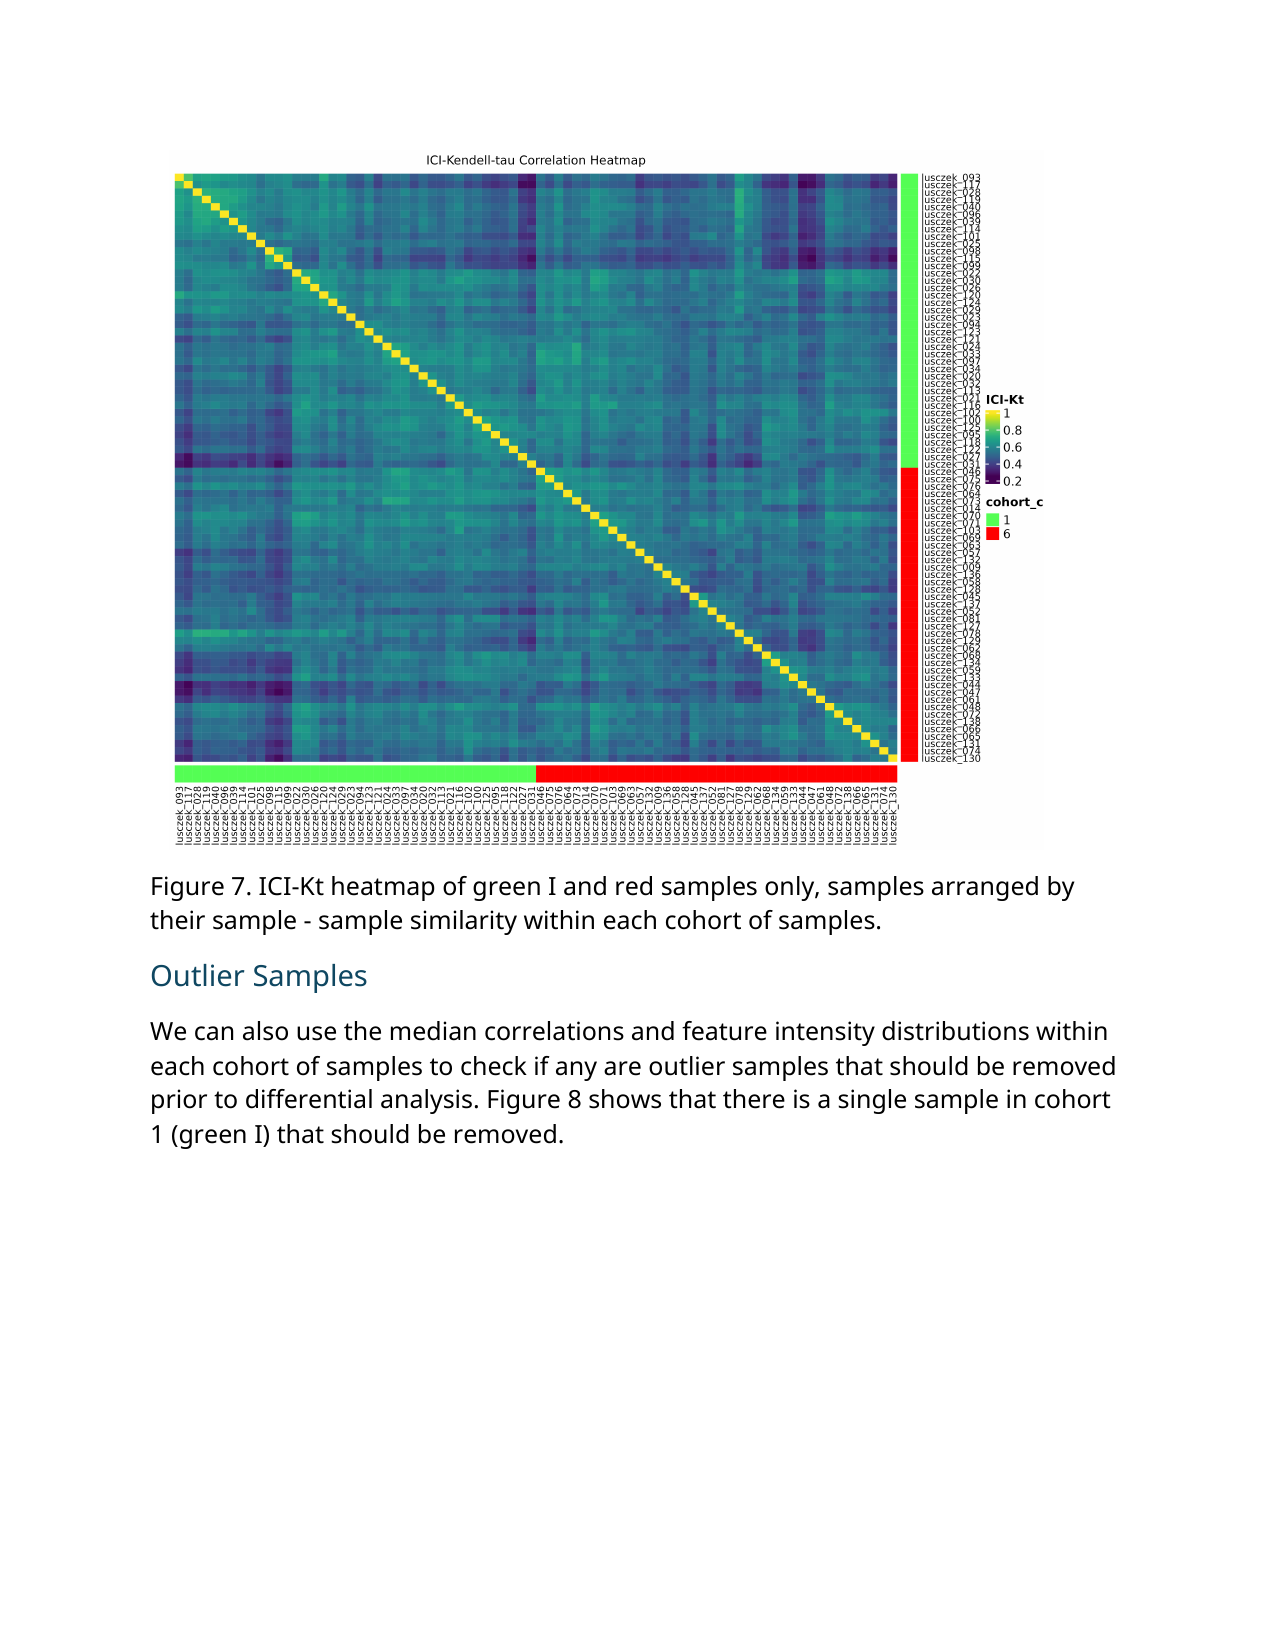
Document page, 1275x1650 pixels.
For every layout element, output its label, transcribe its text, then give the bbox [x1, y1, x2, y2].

subtitle Outlier Samples [150, 956, 1125, 995]
text We can also use the median correlations and feature intensity distributions within each cohort of samples to check if any are outlier samples that should be removed prior to differential analysis. Figure 8 shows that there is a single sample in cohort 1 (green I) that should be removed. [150, 1014, 1125, 1150]
text Figure 7. ICI-Kt heatmap of green I and red samples only, samples arranged by their sample - sample similarity within each cohort of samples. [150, 869, 1125, 937]
picture [168, 150, 1044, 850]
